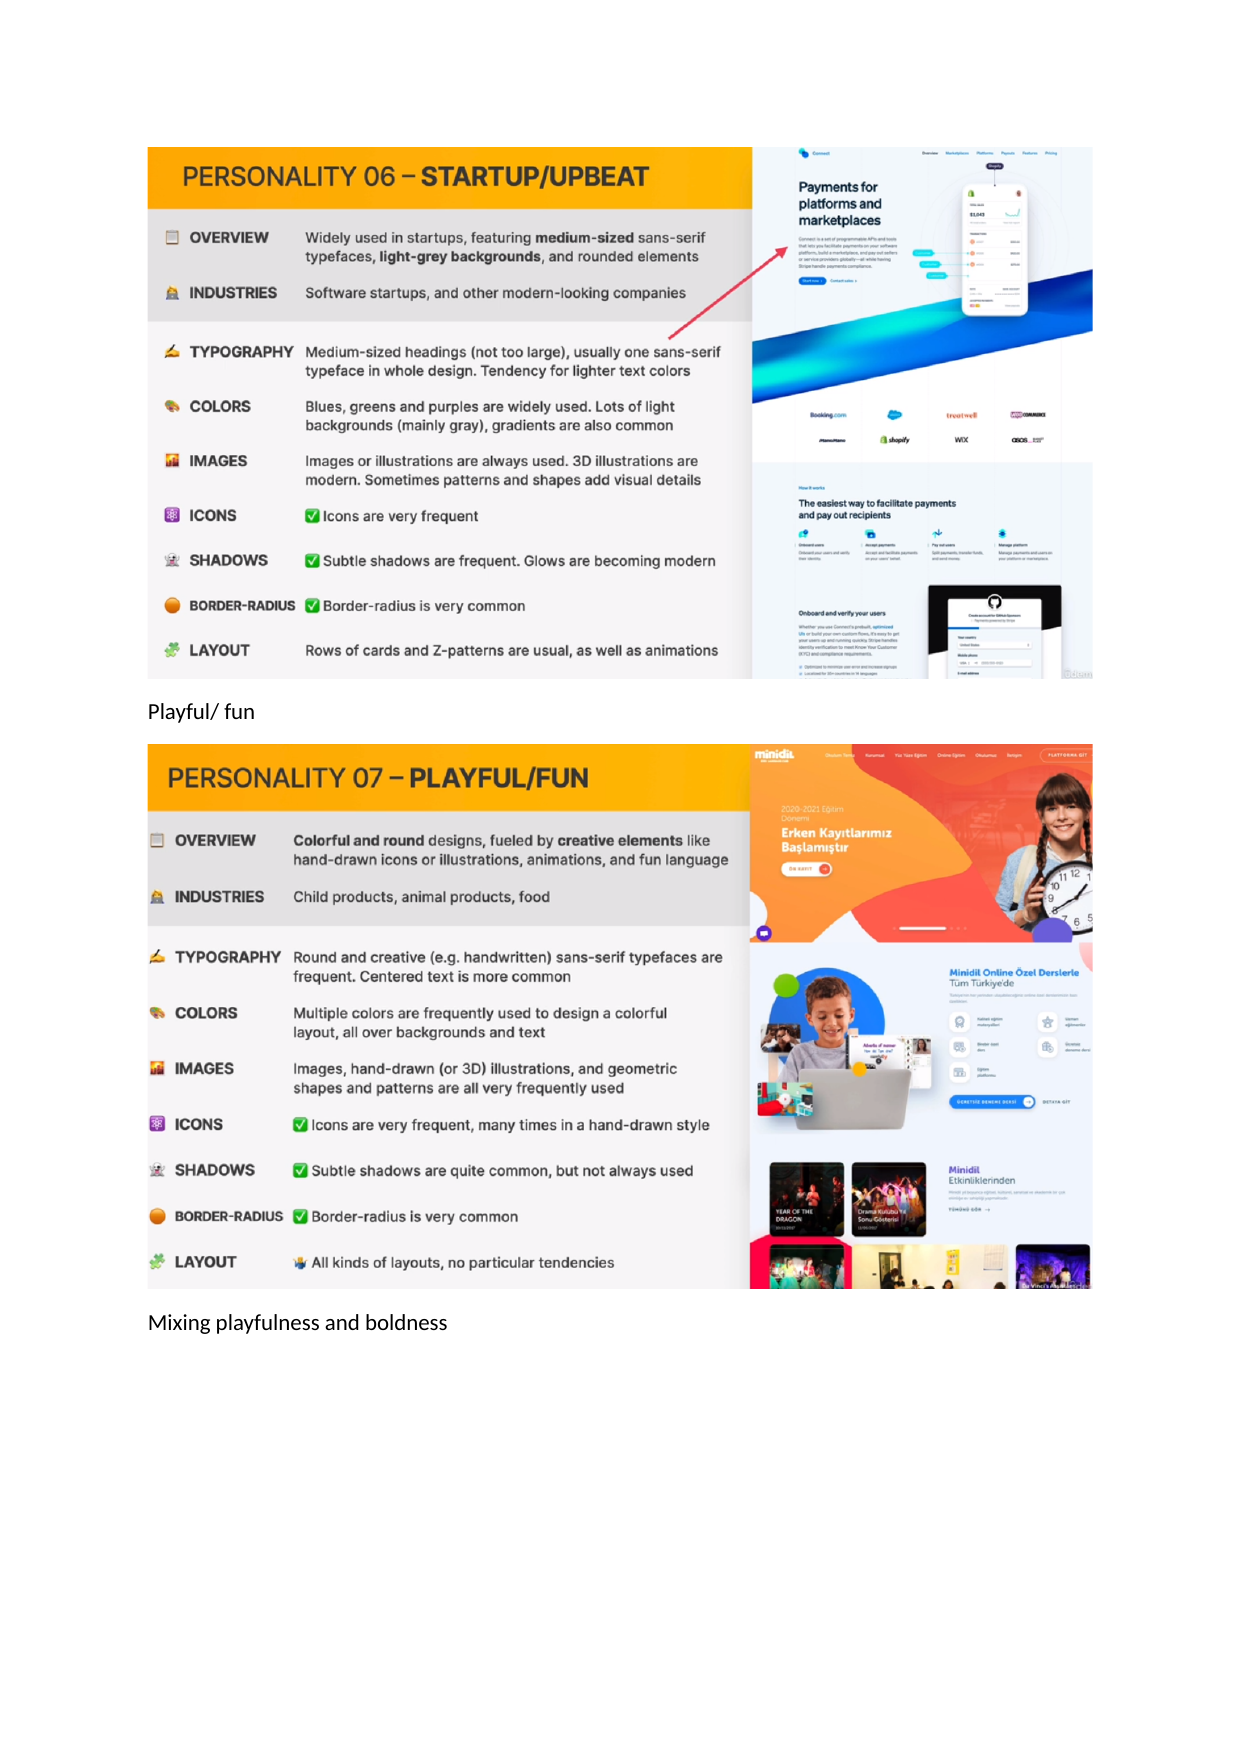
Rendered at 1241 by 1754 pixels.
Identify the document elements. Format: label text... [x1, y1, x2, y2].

text Mixing playfulness and boldness [148, 1308, 1093, 1336]
picture [147, 147, 1093, 679]
text Playful/ fun [148, 697, 1093, 726]
picture [147, 744, 1093, 1289]
